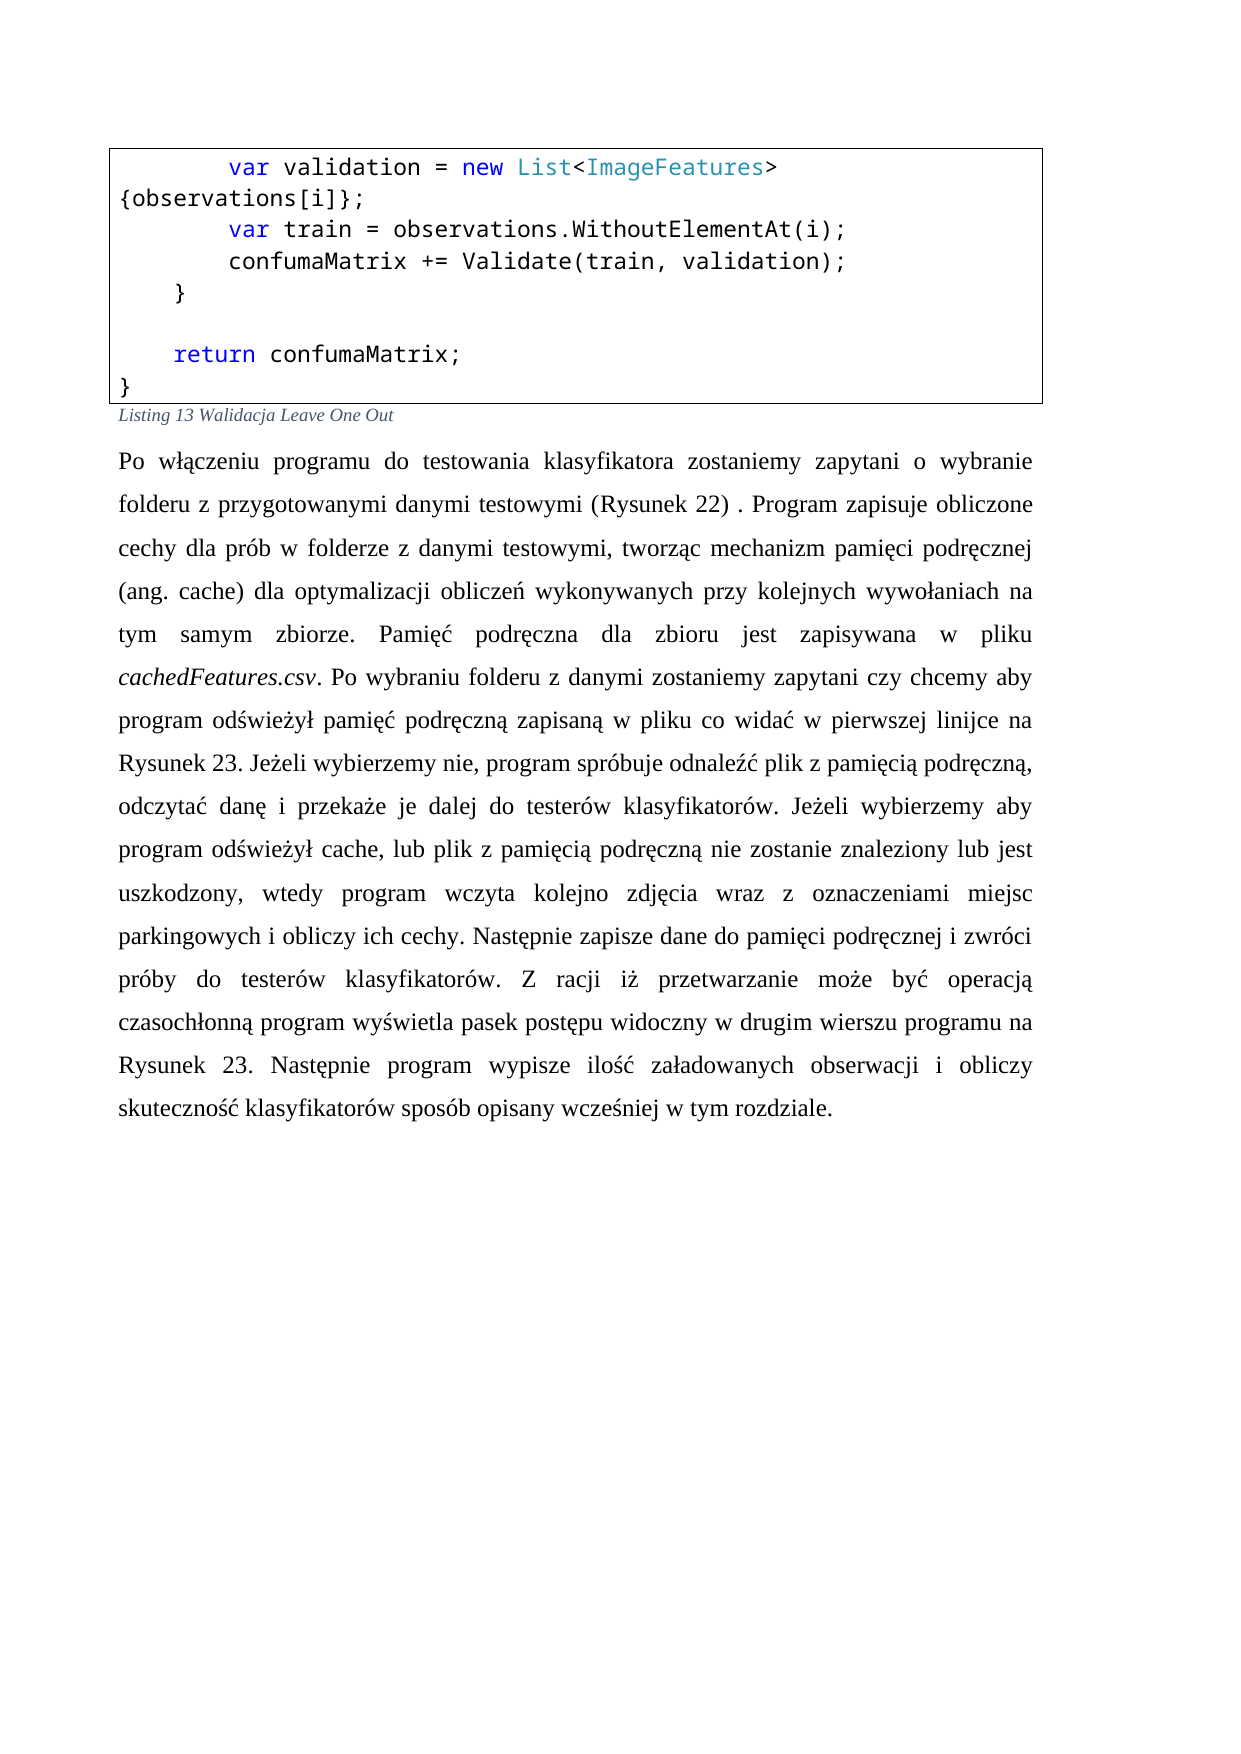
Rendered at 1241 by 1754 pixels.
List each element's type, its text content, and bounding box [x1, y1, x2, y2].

list return confumaMatrix; [118, 338, 1033, 366]
list var validation = new List<ImageFeatures> {observations[i]}; [110, 149, 1042, 213]
list } [118, 276, 1033, 307]
list var train = observations.WithoutElementAt(i); [118, 213, 1033, 244]
list } [110, 366, 1042, 403]
text Po włączeniu programu do testowania klasyfikatora zostaniemy zapytani o wybranie folderu z przygotowanymi danymi testowymi (Rysunek 22) . Program zapisuje obliczone cechy dla prób w folderze z danymi testowymi, tworząc mechanizm pamięci podręcznej (ang. cache) dla optymalizacji obliczeń wykonywanych przy kolejnych wywołaniach na tym samym zbiorze. Pamięć podręczna dla zbioru jest zapisywana w pliku cachedFeatures.csv. Po wybraniu folderu z danymi zostaniemy zapytani czy chcemy aby program odświeżył pamięć podręczną zapisaną w pliku co widać w pierwszej linijce na Rysunek 23. Jeżeli wybierzemy nie, program spróbuje odnaleźć plik z pamięcią podręczną, odczytać danę i przekaże je dalej do testerów klasyfikatorów. Jeżeli wybierzemy aby program odświeżył cache, lub plik z pamięcią podręczną nie zostanie znaleziony lub jest uszkodzony, wtedy program wczyta kolejno zdjęcia wraz z oznaczeniami miejsc parkingowych i obliczy ich cechy. Następnie zapisze dane do pamięci podręcznej i zwróci próby do testerów klasyfikatorów. Z racji iż przetwarzanie może być operacją czasochłonną program wyświetla pasek postępu widoczny w drugim wierszu programu na Rysunek 23. Następnie program wypisze ilość załadowanych obserwacji i obliczy skuteczność klasyfikatorów sposób opisany wcześniej w tym rozdziale. [118, 446, 1033, 1122]
text Listing 13 Walidacja Leave One Out [118, 404, 1033, 426]
list confumaMatrix += Validate(train, validation); [118, 244, 1033, 276]
